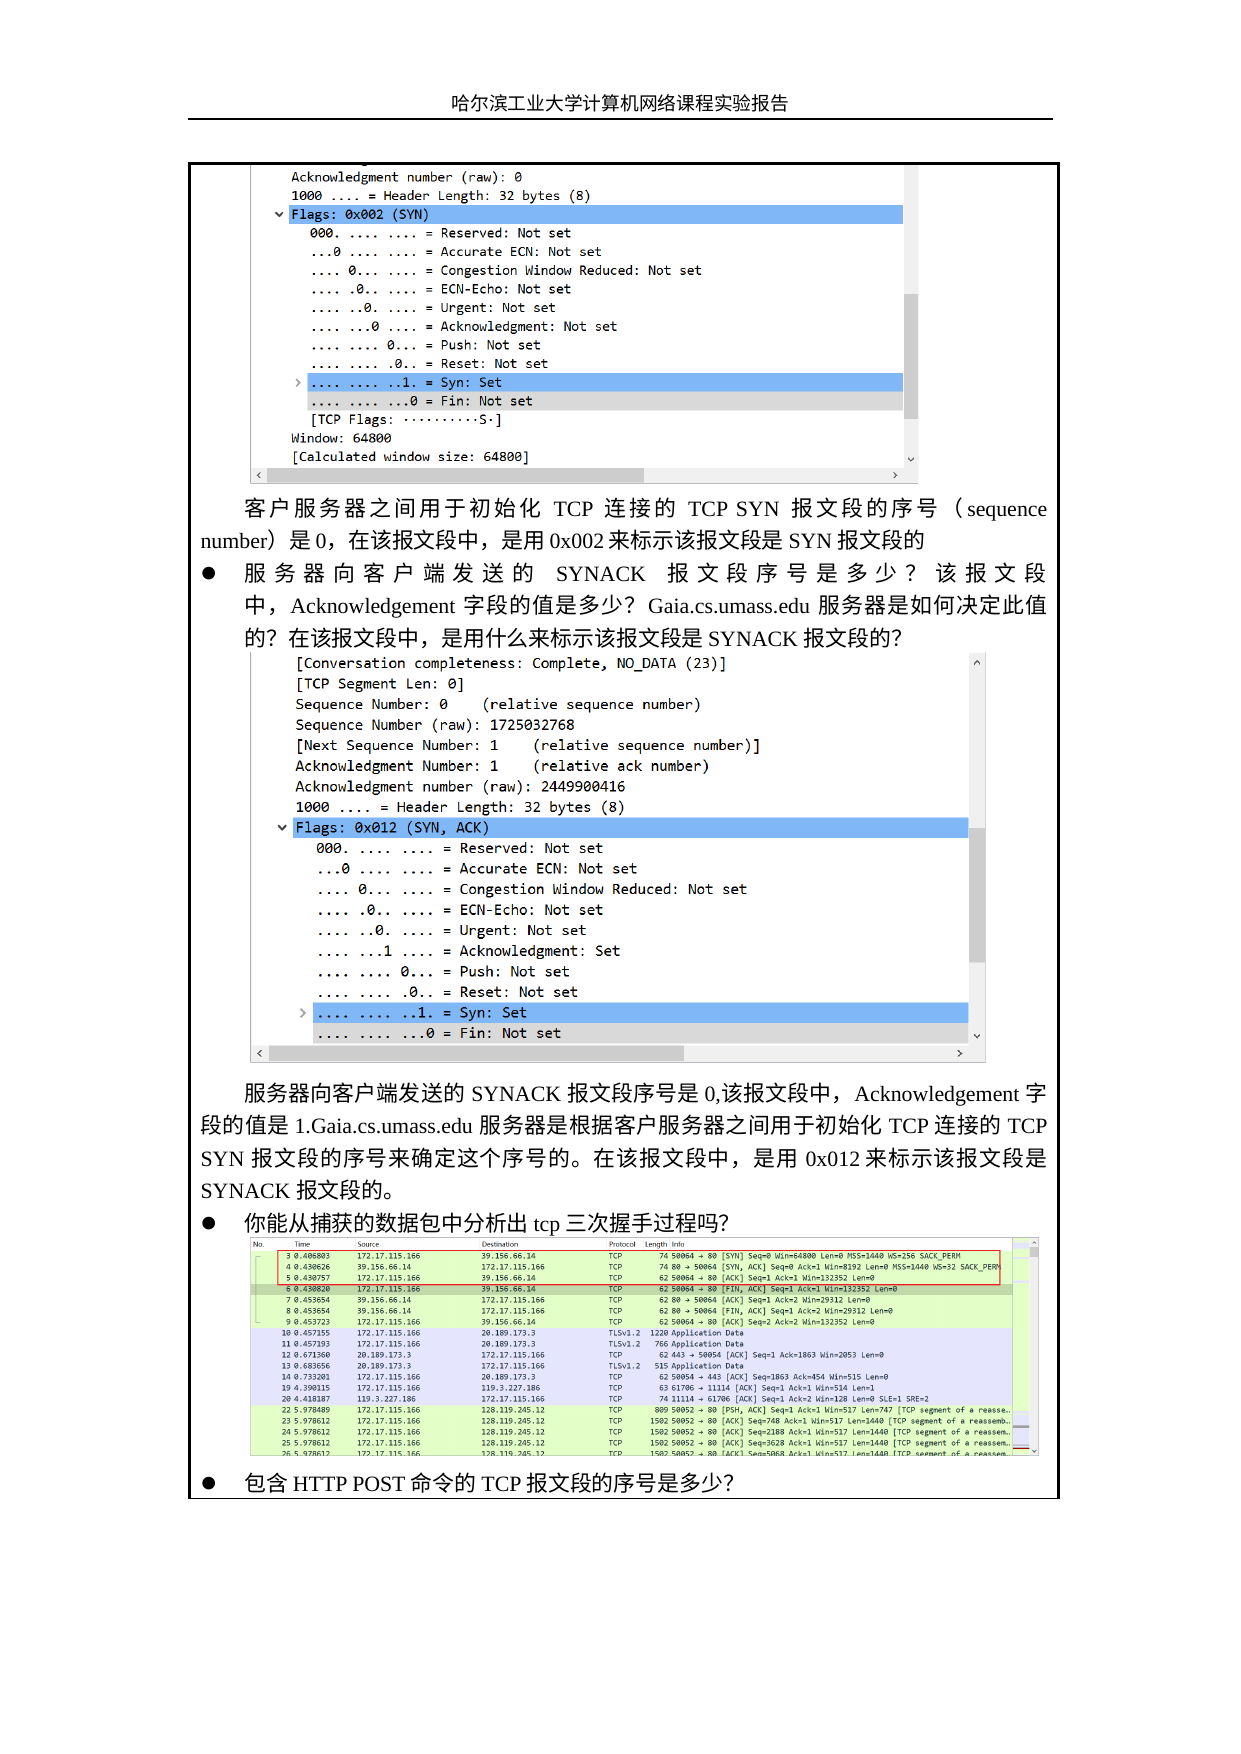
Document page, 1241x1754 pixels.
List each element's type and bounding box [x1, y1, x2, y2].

picture [250, 1237, 1039, 1456]
table_cell [191, 165, 1057, 1498]
picture [250, 165, 919, 484]
picture [250, 652, 986, 1063]
